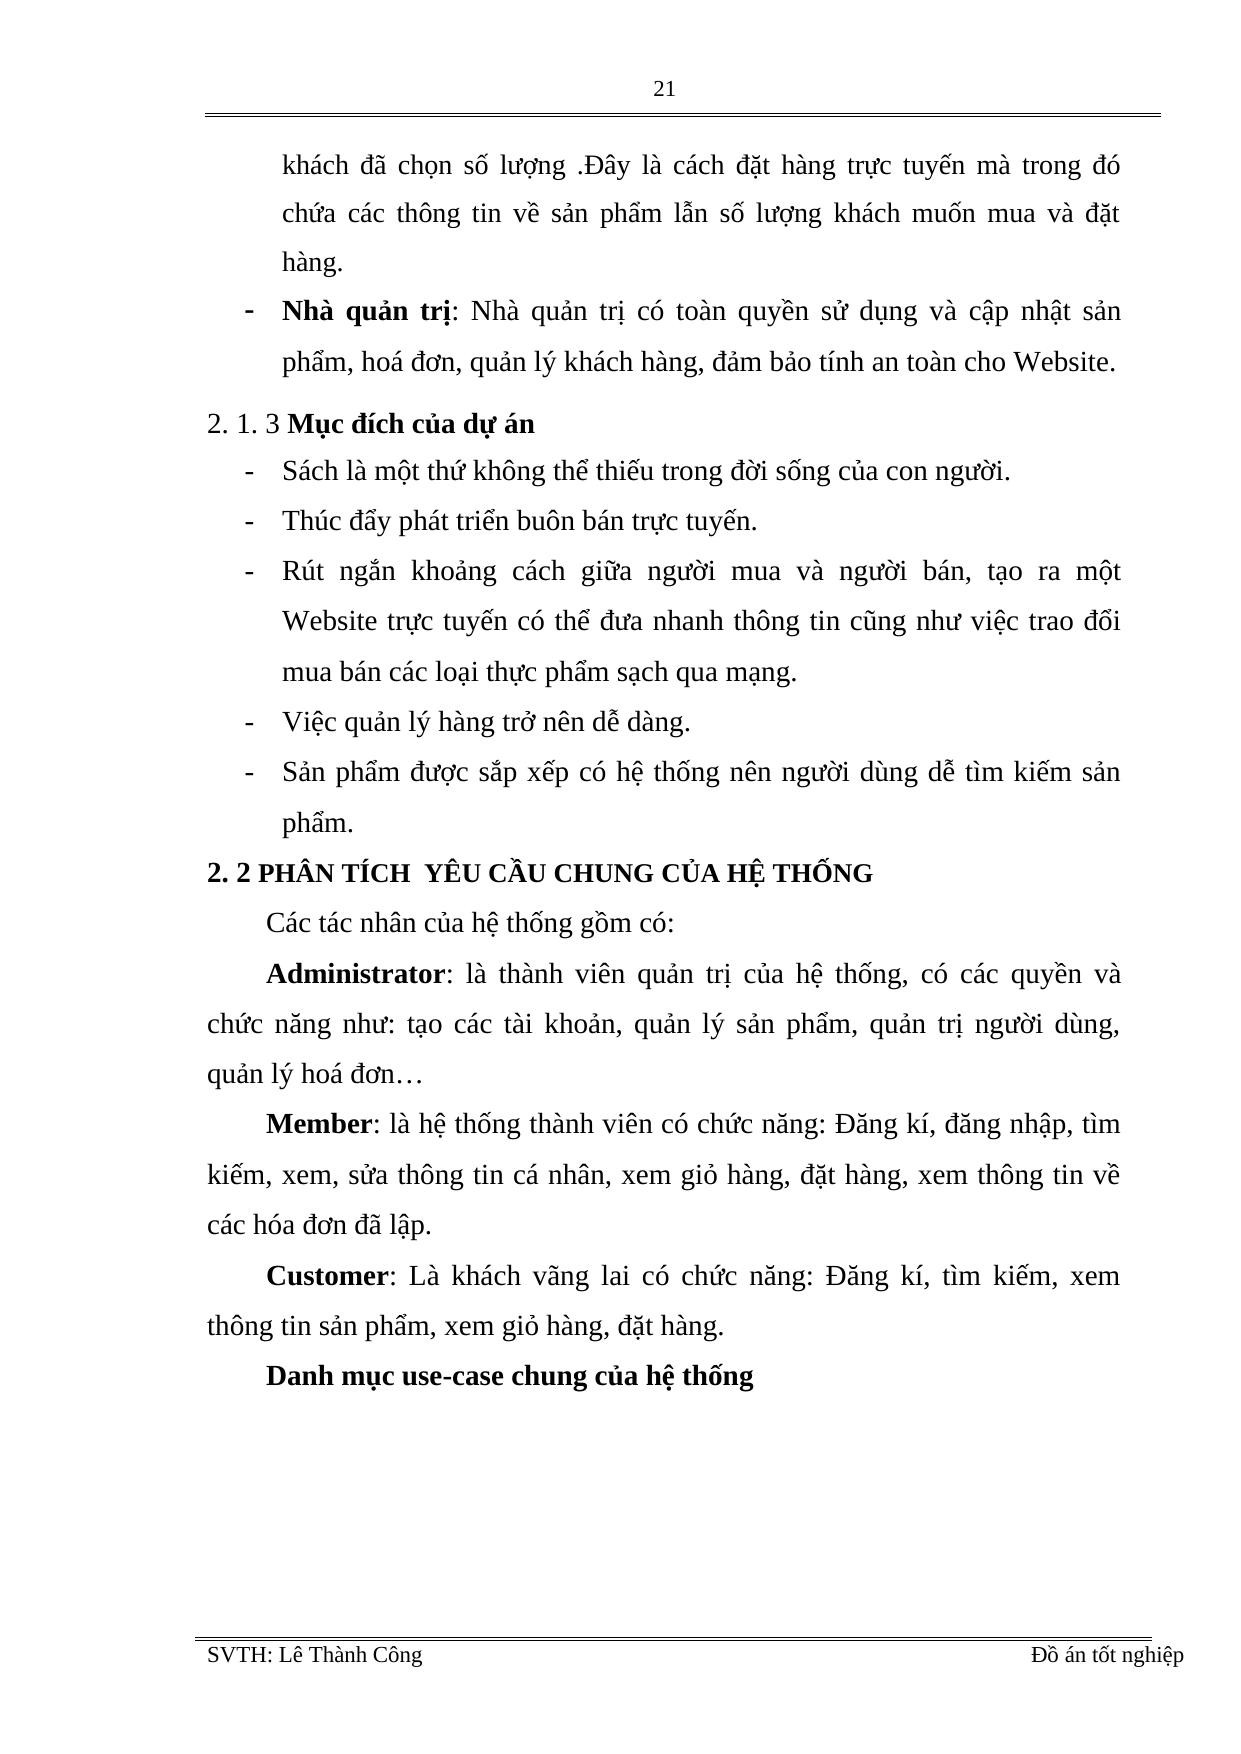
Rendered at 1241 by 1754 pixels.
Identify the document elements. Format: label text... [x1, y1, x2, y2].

list Sách là một thứ không thể thiếu trong đời sống của con người. [244, 453, 1122, 486]
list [244, 148, 1122, 277]
list Thúc đẩy phát triển buôn bán trực tuyến. [244, 503, 1122, 536]
text Member: là hệ thống thành viên có chức năng: Đăng kí, đăng nhập, tìm kiếm, xem, sửa thông tin cá nhân, xem giỏ hàng, đặt hàng, xem thông tin về các hóa đơn đã lập. [207, 1107, 1122, 1241]
text Administrator: là thành viên quản trị của hệ thống, có các quyền và chức năng như: tạo các tài khoản, quản lý sản phẩm, quản trị người dùng, quản lý hoá đơn… [207, 956, 1122, 1090]
subtitle Mục đích của dự án [207, 407, 1122, 440]
list Rút ngắn khoảng cách giữa người mua và người bán, tạo ra một Website trực tuyến có thể đưa nhanh thông tin cũng như việc trao đổi mua bán các loại thực phẩm sạch qua mạng. [244, 553, 1122, 687]
text Danh mục use-case chung của hệ thống [207, 1358, 1122, 1392]
list Nhà quản trị: Nhà quản trị có toàn quyền sử dụng và cập nhật sản phẩm, hoá đơn, quản lý khách hàng, đảm bảo tính an toàn cho Website. [244, 293, 1122, 377]
list Việc quản lý hàng trở nên dễ dàng. [244, 704, 1122, 738]
text Customer: Là khách vãng lai có chức năng: Đăng kí, tìm kiếm, xem thông tin sản phẩm, xem giỏ hàng, đặt hàng. [207, 1258, 1122, 1341]
text Các tác nhân của hệ thống gồm có: [207, 905, 1122, 939]
subtitle Phân tích yêu cầu chung của hệ thống [207, 855, 1122, 889]
list Sản phẩm được sắp xếp có hệ thống nên người dùng dễ tìm kiếm sản phẩm. [244, 754, 1122, 838]
